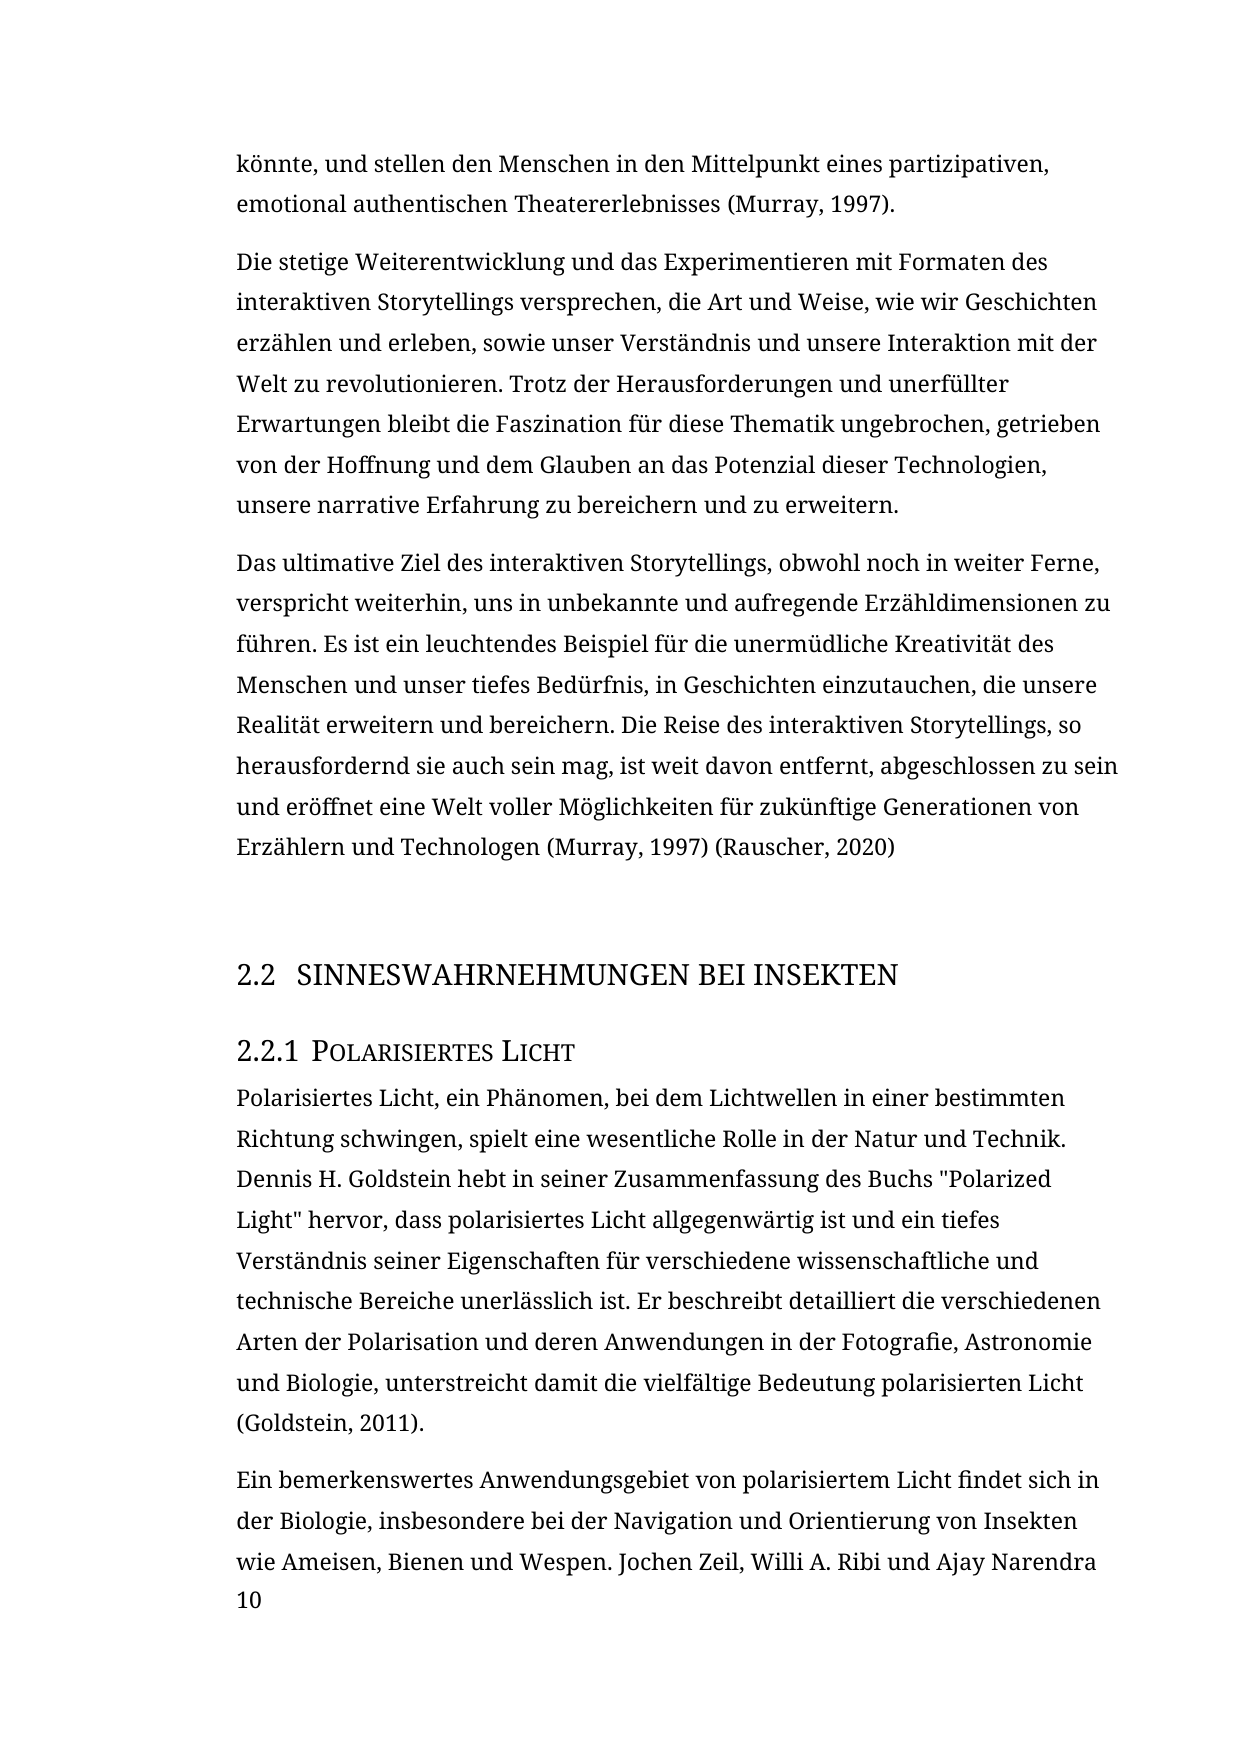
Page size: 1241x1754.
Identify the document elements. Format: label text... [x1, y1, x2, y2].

text Polarisiertes Licht, ein Phänomen, bei dem Lichtwellen in einer bestimmten Richtung schwingen, spielt eine wesentliche Rolle in der Natur und Technik. Dennis H. Goldstein hebt in seiner Zusammenfassung des Buchs "Polarized Light" hervor, dass polarisiertes Licht allgegenwärtig ist und ein tiefes Verständnis seiner Eigenschaften für verschiedene wissenschaftliche und technische Bereiche unerlässlich ist. Er beschreibt detailliert die verschiedenen Arten der Polarisation und deren Anwendungen in der Fotografie, Astronomie und Biologie, unterstreicht damit die vielfältige Bedeutung polarisierten Licht . [236, 1082, 1122, 1438]
subtitle Polarisiertes Licht [236, 1031, 1122, 1070]
text Das ultimative Ziel des interaktiven Storytellings, obwohl noch in weiter Ferne, verspricht weiterhin, uns in unbekannte und aufregende Erzähldimensionen zu führen. Es ist ein leuchtendes Beispiel für die unermüdliche Kreativität des Menschen und unser tiefes Bedürfnis, in Geschichten einzutauchen, die unsere Realität erweitern und bereichern. Die Reise des interaktiven Storytellings, so herausfordernd sie auch sein mag, ist weit davon entfernt, abgeschlossen zu sein und eröffnet eine Welt voller Möglichkeiten für zukünftige Generationen von Erzählern und Technologen [236, 547, 1122, 862]
text Die stetige Weiterentwicklung und das Experimentieren mit Formaten des interaktiven Storytellings versprechen, die Art und Weise, wie wir Geschichten erzählen und erleben, sowie unser Verständnis und unsere Interaktion mit der Welt zu revolutionieren. Trotz der Herausforderungen und unerfüllter Erwartungen bleibt die Faszination für diese Thematik ungebrochen, getrieben von der Hoffnung und dem Glauben an das Potenzial dieser Technologien, unsere narrative Erfahrung zu bereichern und zu erweitern. [236, 246, 1122, 521]
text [236, 1464, 1122, 1577]
subtitle Sinneswahrnehmungen bei Insekten [236, 954, 1122, 994]
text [236, 148, 1122, 219]
